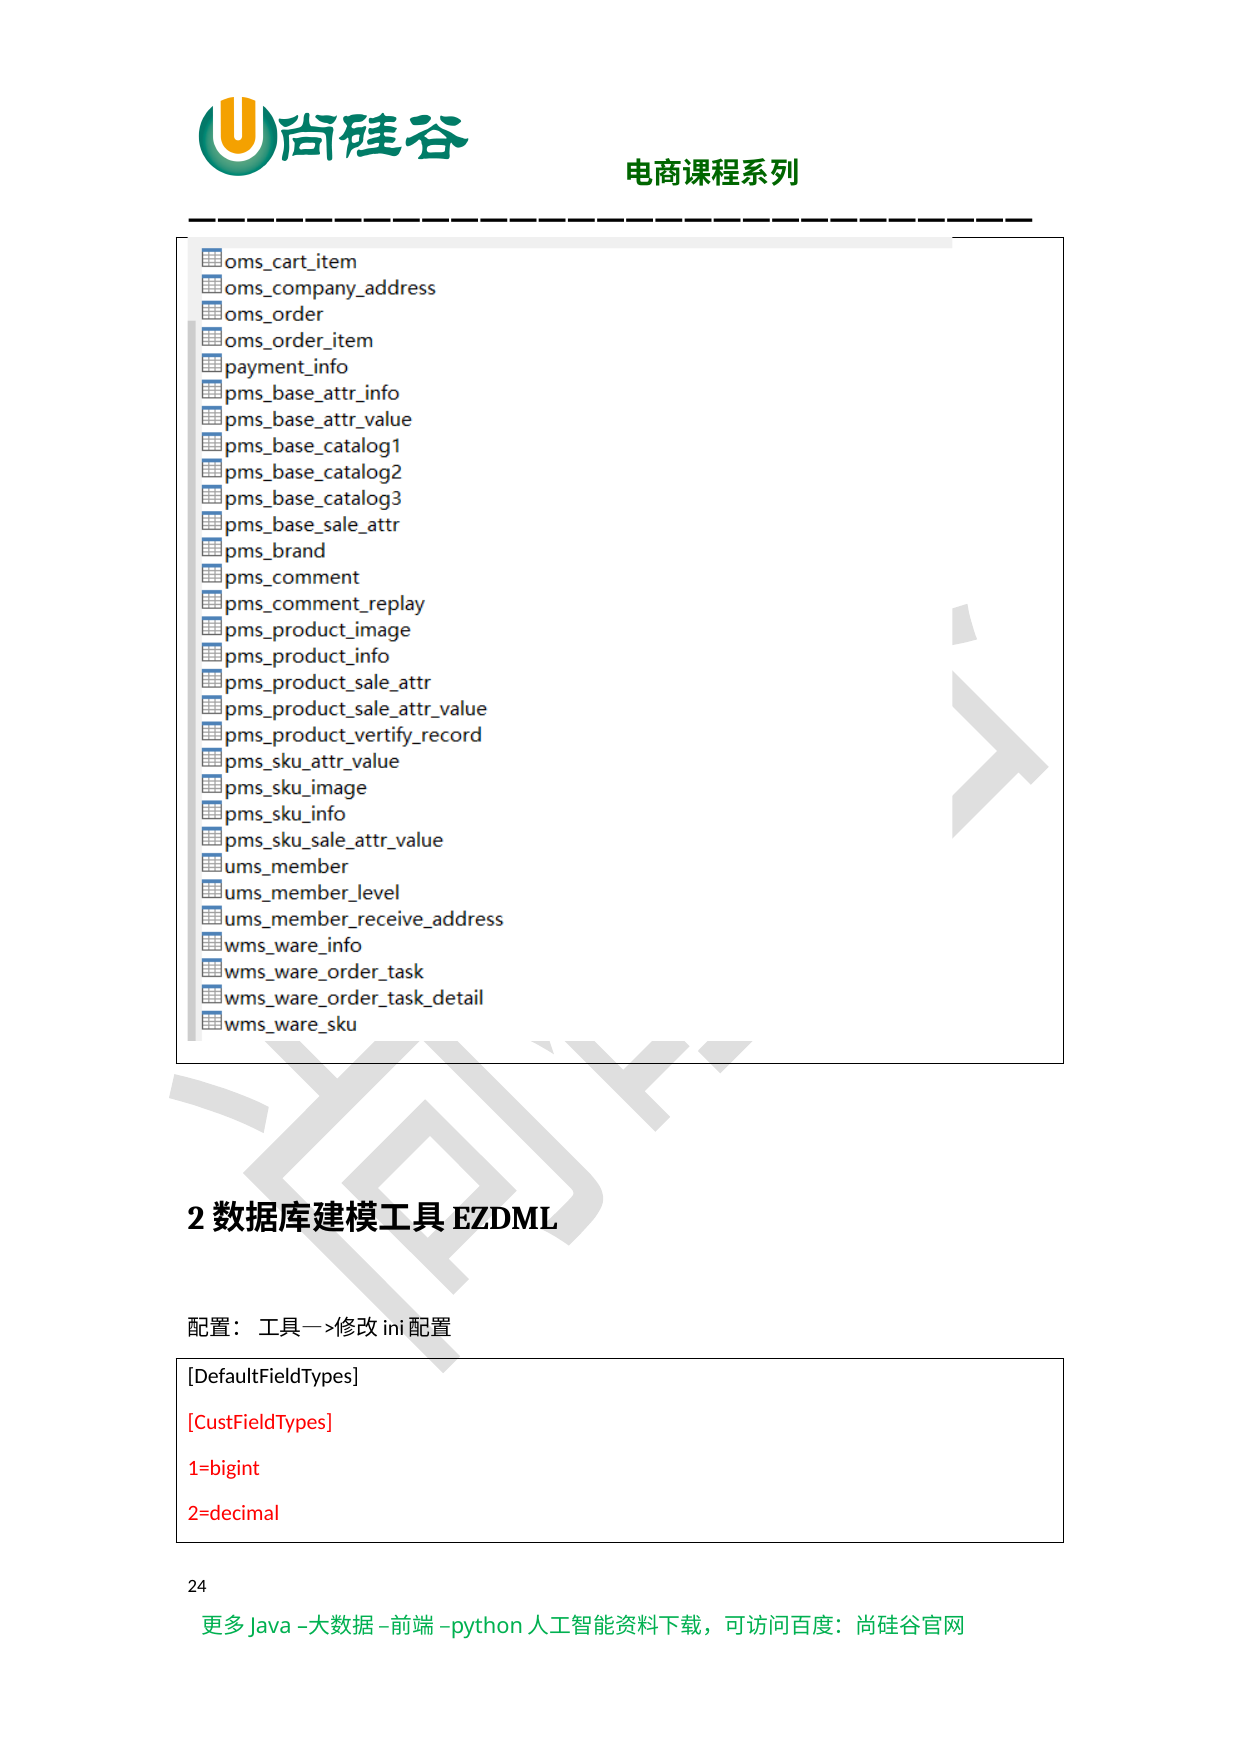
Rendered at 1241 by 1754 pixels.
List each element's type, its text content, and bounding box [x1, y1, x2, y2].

text 配置： 工具—>修改ini配置 [187, 1310, 1053, 1342]
subtitle 2 数据库建模工具EZDML [187, 1183, 1053, 1248]
table_header [177, 238, 1063, 1063]
table_header [DefaultFieldTypes] [CustFieldTypes] 1=bigint 2=decimal [DbConn] [177, 1359, 1063, 1542]
picture [187, 237, 953, 1041]
picture [187, 88, 476, 184]
